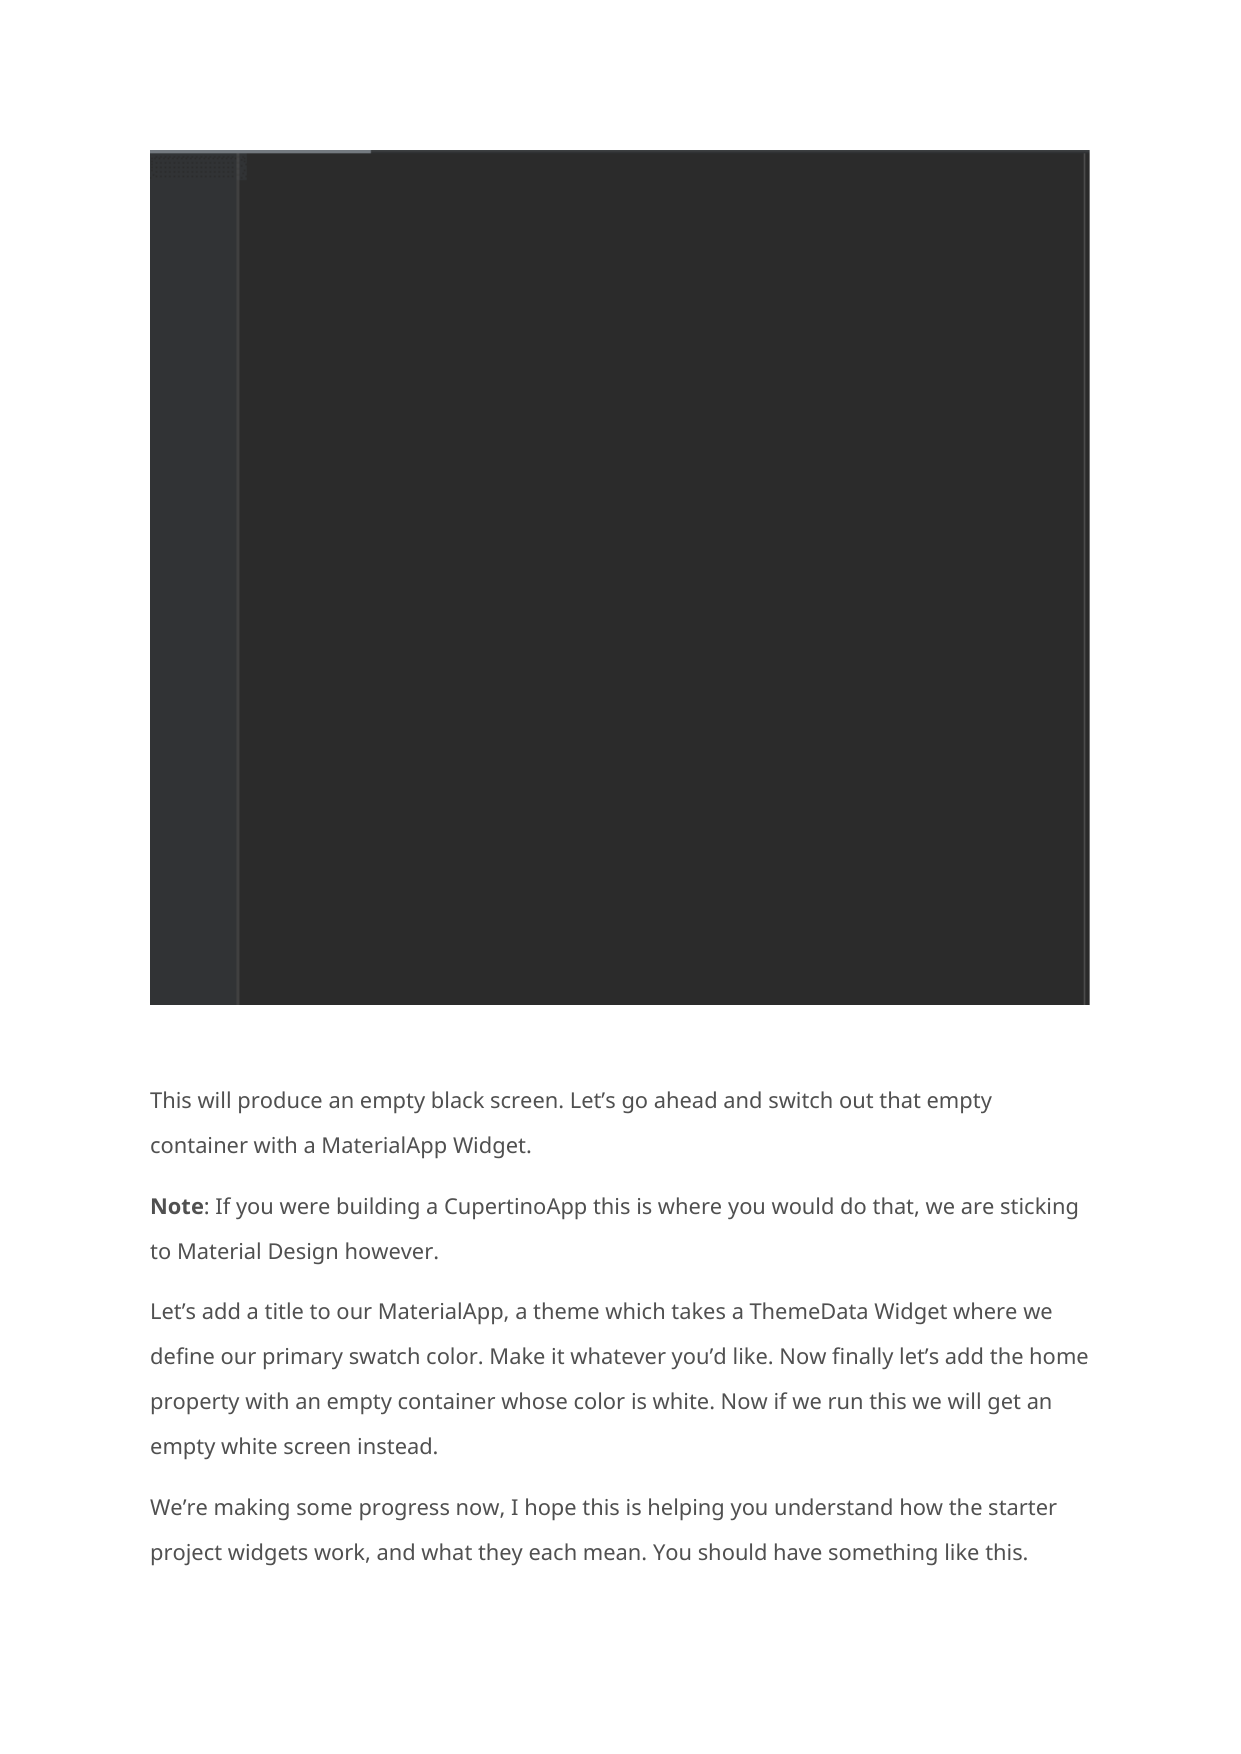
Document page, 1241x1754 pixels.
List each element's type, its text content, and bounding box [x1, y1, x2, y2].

text Note: If you were building a CupertinoApp this is where you would do that, we are sticking to Material Design however. [150, 1176, 1090, 1266]
text We’re making some progress now, I hope this is helping you understand how the starter project widgets work, and what they each mean. You should have something like this. [150, 1477, 1090, 1567]
picture [150, 150, 1090, 1005]
text This will produce an empty black screen. Let’s go ahead and switch out that empty container with a MaterialApp Widget. [150, 1070, 1090, 1160]
text Let’s add a title to our MaterialApp, a theme which takes a ThemeData Widget where we define our primary swatch color. Make it whatever you’d like. Now finally let’s add the home property with an empty container whose color is white. Now if we run this we will get an empty white screen instead. [150, 1281, 1090, 1461]
